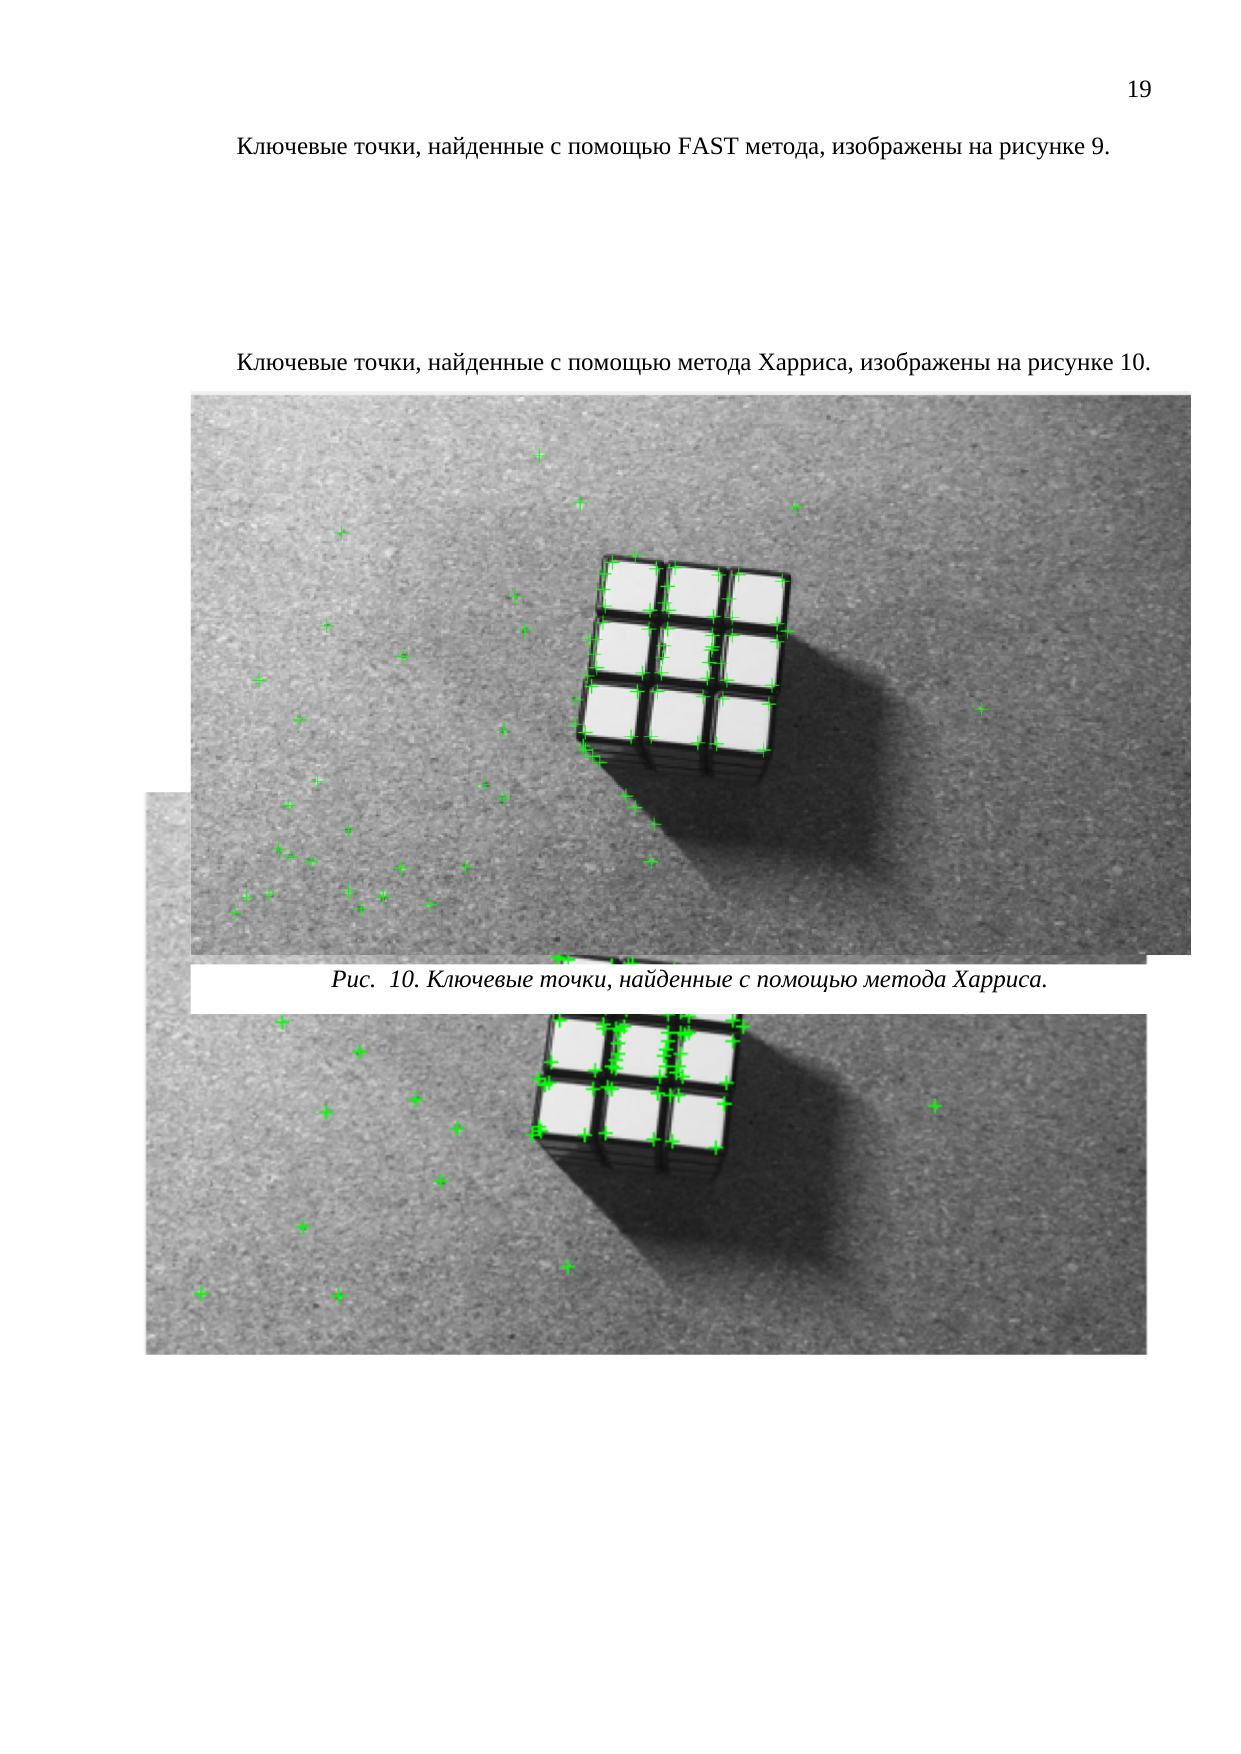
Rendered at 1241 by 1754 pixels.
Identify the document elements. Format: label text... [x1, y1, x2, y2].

text Ключевые точки, найденные с помощью FAST метода, изображены на рисунке 9. [148, 131, 1152, 160]
text Ключевые точки, найденные с помощью метода Харриса, изображены на рисунке 10. [148, 347, 1152, 376]
picture [145, 391, 1190, 1354]
